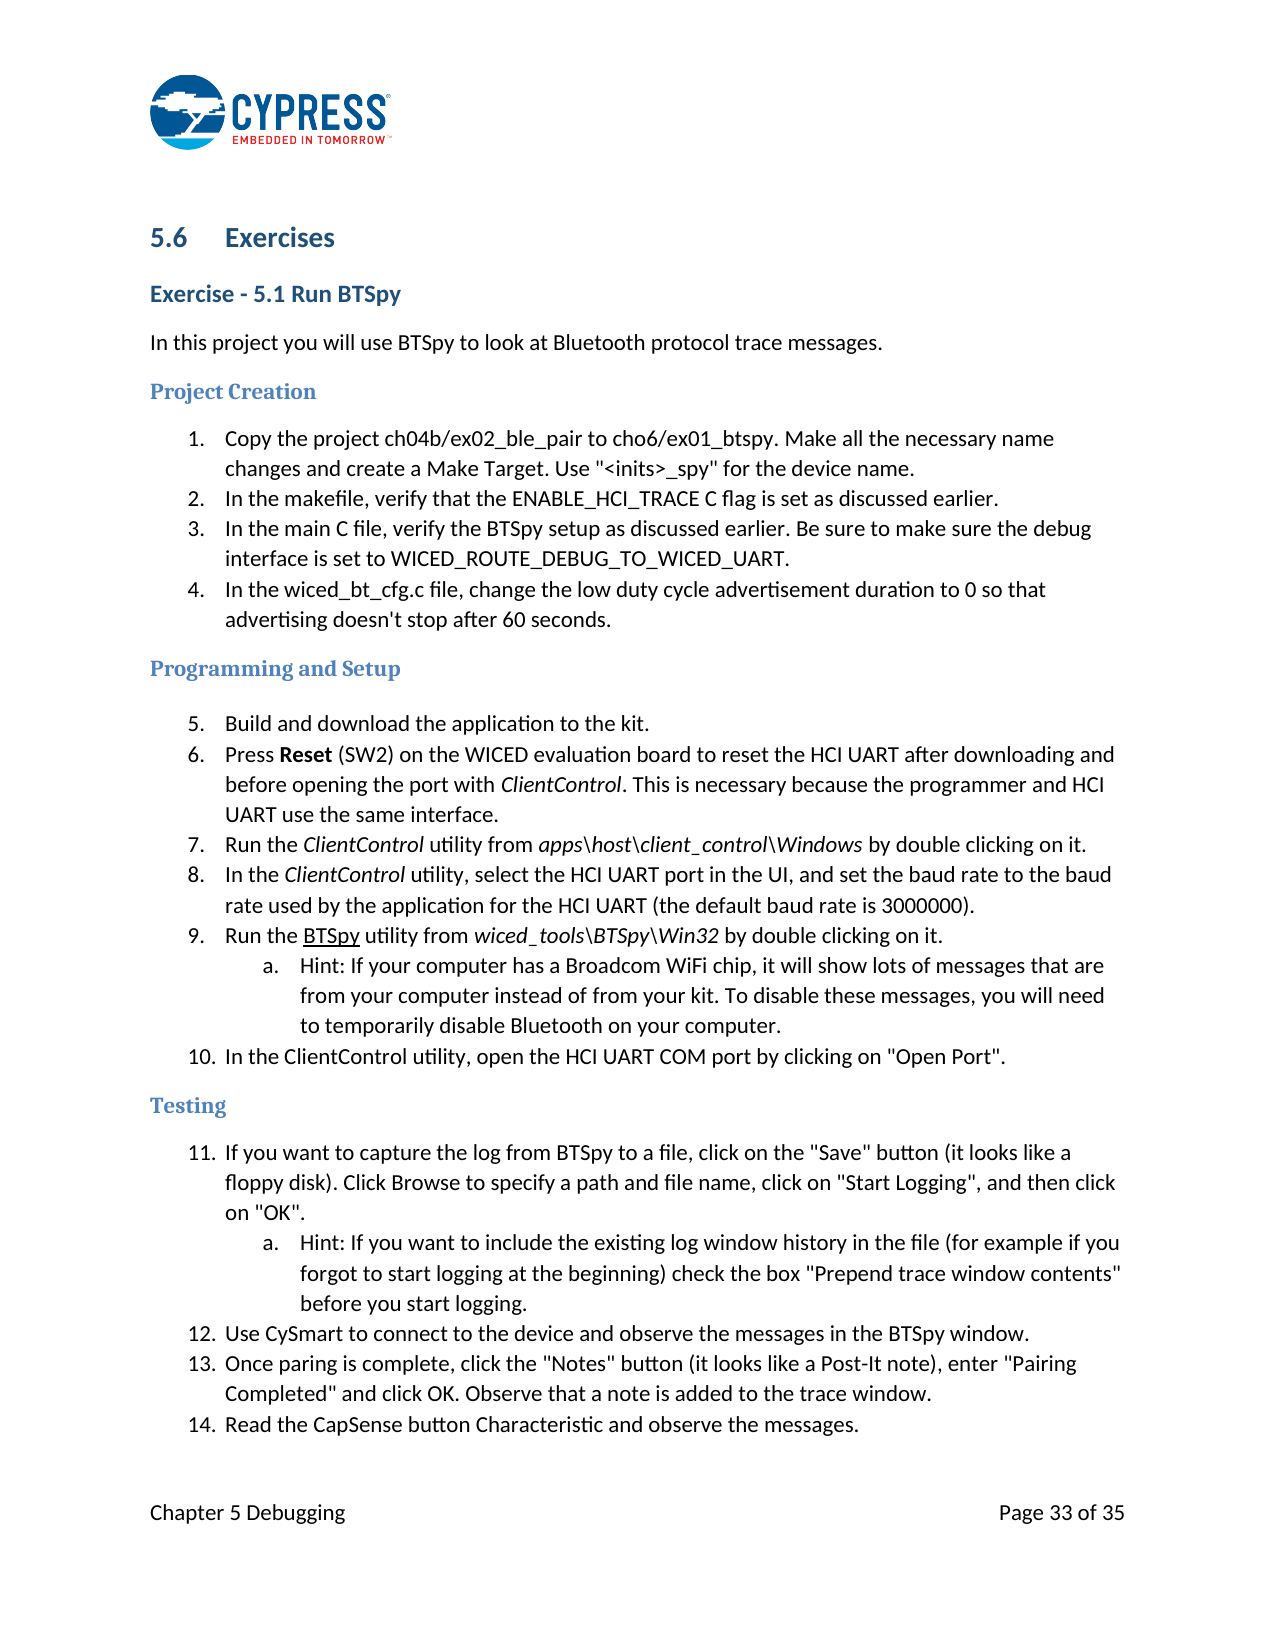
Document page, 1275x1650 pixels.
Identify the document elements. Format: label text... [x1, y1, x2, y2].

list Hint: If your computer has a Broadcom WiFi chip, it will show lots of messages that are from your computer instead of from your kit. To disable these messages, you will need to temporarily disable Bluetooth on your computer. [262, 951, 1125, 1039]
subtitle Testing [150, 1093, 1125, 1119]
list In the wiced_bt_cfg.c file, change the low duty cycle advertisement duration to 0 so that advertising doesn't stop after 60 seconds. [187, 575, 1125, 633]
text In this project you will use BTSpy to look at Bluetooth protocol trace messages. [150, 328, 1125, 356]
list If you want to capture the log from BTSpy to a file, click on the "Save" button (it looks like a floppy disk). Click Browse to specify a path and file name, click on "Start Logging", and then click on "OK". [187, 1138, 1125, 1226]
list Run the ClientControl utility from apps\host\client_control\Windows by double clicking on it. [187, 830, 1125, 858]
list Use CySmart to connect to the device and observe the messages in the BTSpy window. [187, 1319, 1125, 1347]
list In the main C file, verify the BTSpy setup as discussed earlier. Be sure to make sure the debug interface is set to WICED_ROUTE_DEBUG_TO_WICED_UART. [187, 514, 1125, 573]
picture [150, 75, 392, 150]
list In the makefile, verify that the ENABLE_HCI_TRACE C flag is set as discussed earlier. [187, 484, 1125, 512]
list Copy the project ch04b/ex02_ble_pair to cho6/ex01_btspy. Make all the necessary name changes and create a Make Target. Use "<inits>_spy" for the device name. [187, 424, 1125, 482]
subtitle Project Creation [150, 379, 1125, 405]
subtitle Exercises [112, 219, 1125, 254]
list Press Reset (SW2) on the WICED evaluation board to reset the HCI UART after downloading and before opening the port with ClientControl. This is necessary because the programmer and HCI UART use the same interface. [187, 740, 1125, 828]
text Run BTSpy [150, 278, 1125, 308]
list Once paring is complete, click the "Notes" button (it looks like a Post-It note), enter "Pairing Completed" and click OK. Observe that a note is added to the trace window. [187, 1349, 1125, 1408]
list In the ClientControl utility, select the HCI UART port in the UI, and set the baud rate to the baud rate used by the application for the HCI UART (the default baud rate is 3000000). [187, 861, 1125, 919]
list Read the CapSense button Characteristic and observe the messages. [187, 1410, 1125, 1438]
list Build and download the application to the kit. [187, 709, 1125, 737]
subtitle Programming and Setup [150, 656, 1125, 682]
list Run the BTSpy utility from wiced_tools\BTSpy\Win32 by double clicking on it. [187, 921, 1125, 949]
list In the ClientControl utility, open the HCI UART COM port by clicking on "Open Port". [187, 1042, 1125, 1070]
list Hint: If you want to include the existing log window history in the file (for example if you forgot to start logging at the beginning) check the box "Prepend trace window contents" before you start logging. [262, 1228, 1125, 1317]
